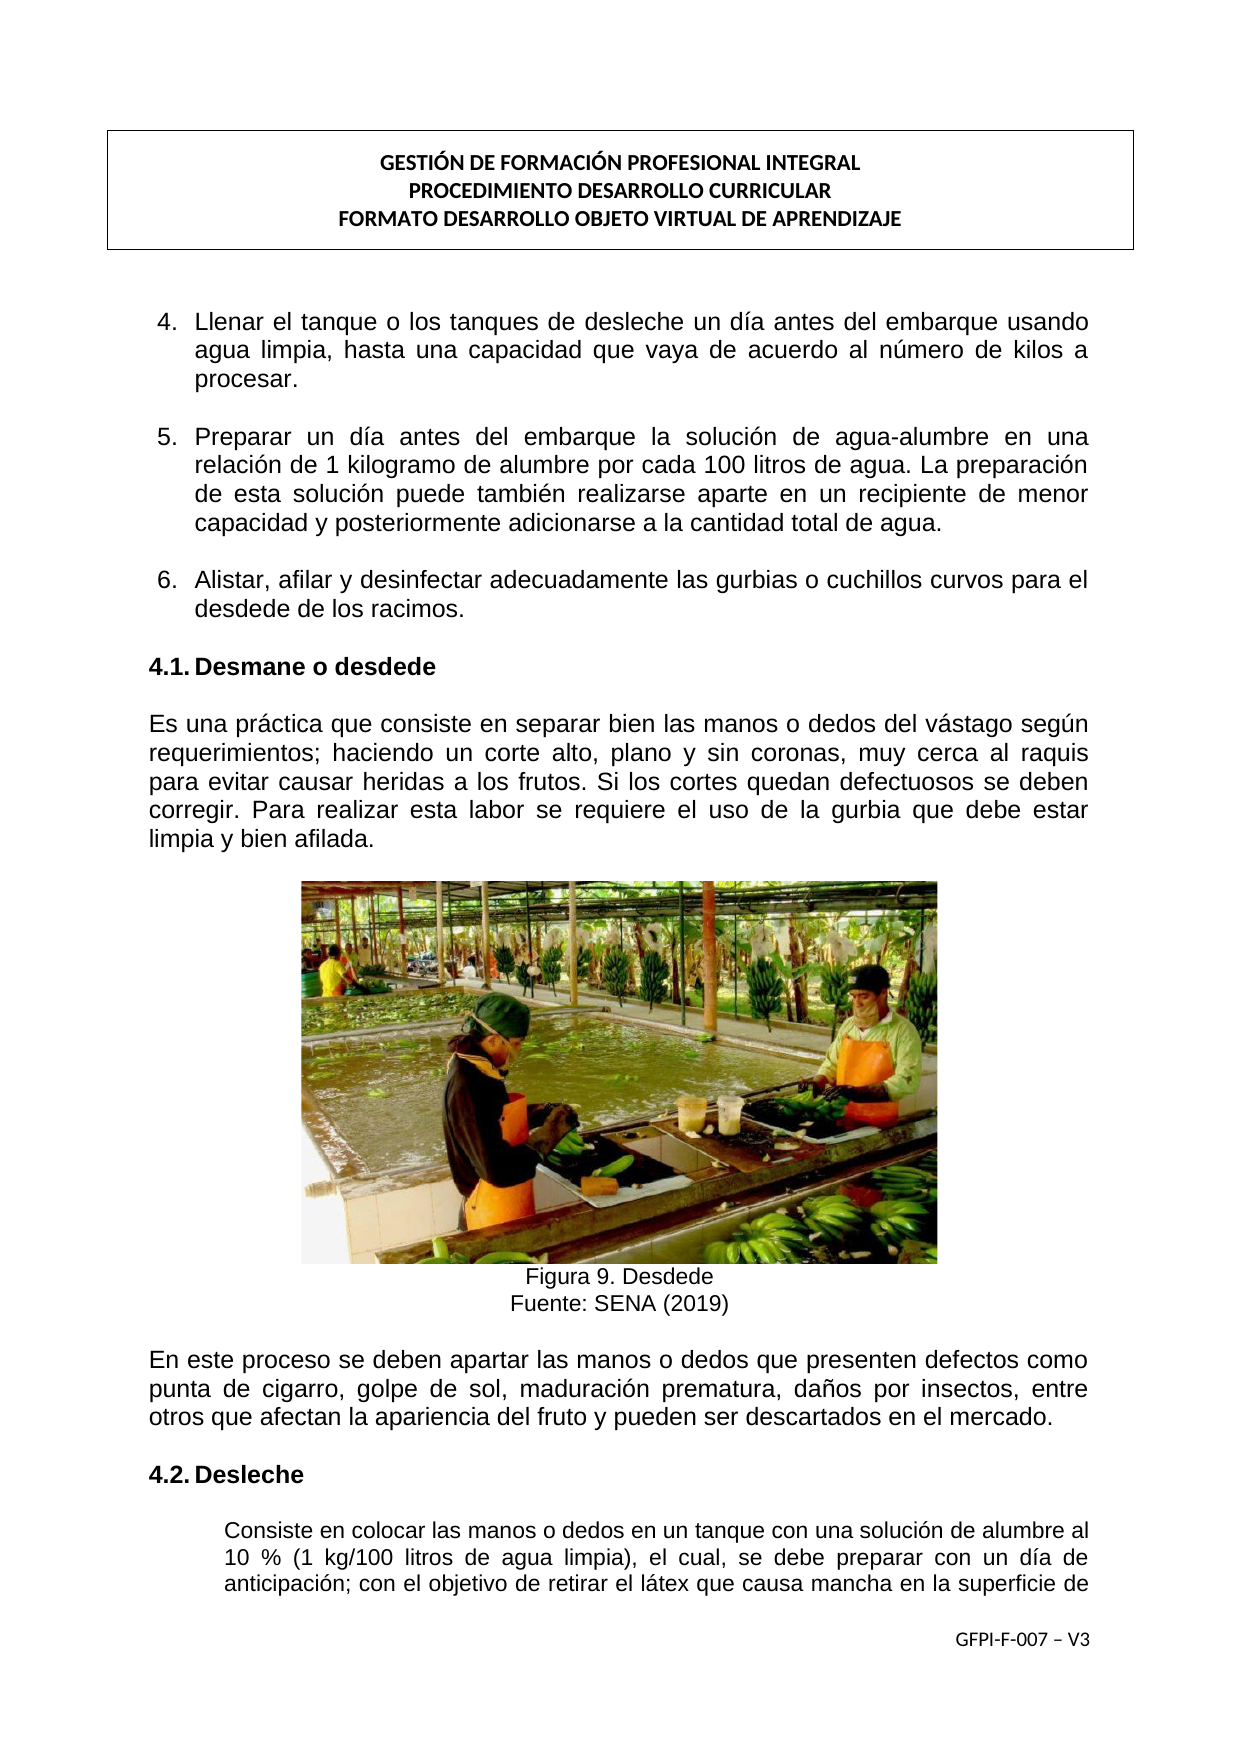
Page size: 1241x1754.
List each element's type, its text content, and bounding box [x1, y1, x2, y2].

text En este proceso se deben apartar las manos o dedos que presenten defectos como punta de cigarro, golpe de sol, maduración prematura, daños por insectos, entre otros que afectan la apariencia del fruto y pueden ser descartados en el mercado. [148, 1345, 1090, 1431]
text Es una práctica que consiste en separar bien las manos o dedos del vástago según requerimientos; haciendo un corte alto, plano y sin coronas, muy cerca al raquis para evitar causar heridas a los frutos. Si los cortes quedan defectuosos se deben corregir. Para realizar esta labor se requiere el uso de la gurbia que debe estar limpia y bien afilada. [148, 709, 1090, 853]
list Alistar, afilar y desinfectar adecuadamente las gurbias o cuchillos curvos para el desdede de los racimos. [157, 565, 1090, 623]
list Desleche [148, 1460, 1090, 1488]
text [224, 1517, 1090, 1596]
text Fuente: SENA (2019) [148, 1290, 1090, 1316]
list Llenar el tanque o los tanques de desleche un día antes del embarque usando agua limpia, hasta una capacidad que vaya de acuerdo al número de kilos a procesar. [157, 306, 1090, 393]
text Figura 9. Desdede [148, 1263, 1090, 1290]
list Desmane o desdede [148, 651, 1090, 680]
list Preparar un día antes del embarque la solución de agua-alumbre en una relación de 1 kilogramo de alumbre por cada 100 litros de agua. La preparación de esta solución puede también realizarse aparte en un recipiente de menor capacidad y posteriormente adicionarse a la cantidad total de agua. [157, 421, 1090, 536]
picture [301, 881, 938, 1264]
